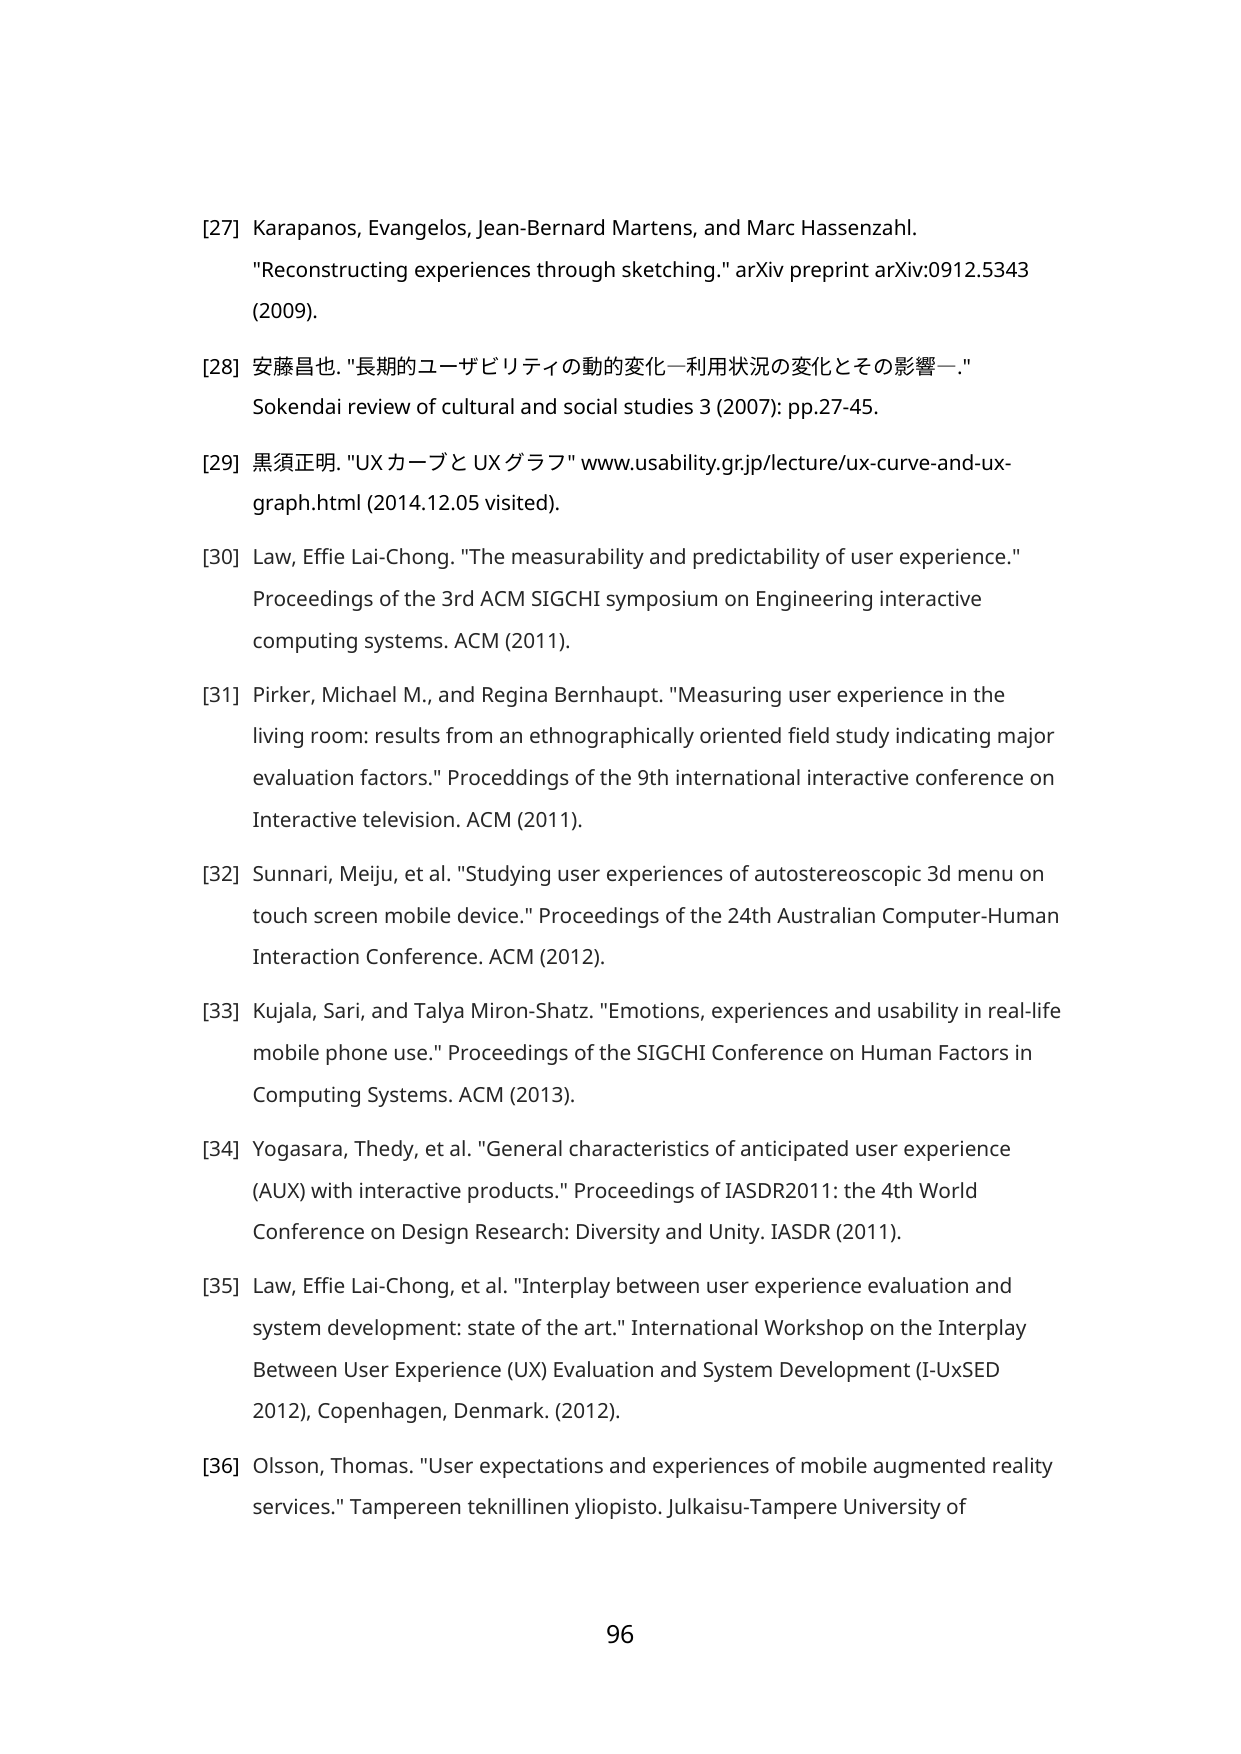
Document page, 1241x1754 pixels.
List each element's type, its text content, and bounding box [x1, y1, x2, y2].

list Law, Effie Lai-Chong, et al. "Interplay between user experience evaluation and system development: state of the art." International Workshop on the Interplay Between User Experience (UX) Evaluation and System Development (I-UxSED 2012), Copenhagen, Denmark. (2012). [202, 1265, 1063, 1432]
list Law, Effie Lai-Chong. "The measurability and predictability of user experience." Proceedings of the 3rd ACM SIGCHI symposium on Engineering interactive computing systems. ACM (2011). [202, 536, 1063, 661]
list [202, 1444, 1063, 1528]
list Pirker, Michael M., and Regina Bernhaupt. "Measuring user experience in the living room: results from an ethnographically oriented field study indicating major evaluation factors." Proceddings of the 9th international interactive conference on Interactive television. ACM (2011). [202, 673, 1063, 840]
list Yogasara, Thedy, et al. "General characteristics of anticipated user experience (AUX) with interactive products." Proceedings of IASDR2011: the 4th World Conference on Design Research: Diversity and Unity. IASDR (2011). [202, 1128, 1063, 1253]
list 安藤昌也. "長期的ユーザビリティの動的変化―利用状況の変化とその影響―." Sokendai review of cultural and social studies 3 (2007): pp.27-45. [202, 344, 1063, 428]
list Kujala, Sari, and Talya Miron-Shatz. "Emotions, experiences and usability in real-life mobile phone use." Proceedings of the SIGCHI Conference on Human Factors in Computing Systems. ACM (2013). [202, 990, 1063, 1115]
list Sunnari, Meiju, et al. "Studying user experiences of autostereoscopic 3d menu on touch screen mobile device." Proceedings of the 24th Australian Computer-Human Interaction Conference. ACM (2012). [202, 853, 1063, 978]
list Karapanos, Evangelos, Jean-Bernard Martens, and Marc Hassenzahl. "Reconstructing experiences through sketching." arXiv preprint arXiv:0912.5343 (2009). [202, 207, 1063, 332]
list 黒須正明. "UXカーブとUXグラフ" www.usability.gr.jp/lecture/ux-curve-and-ux-graph.html (2014.12.05 visited). [202, 440, 1063, 523]
